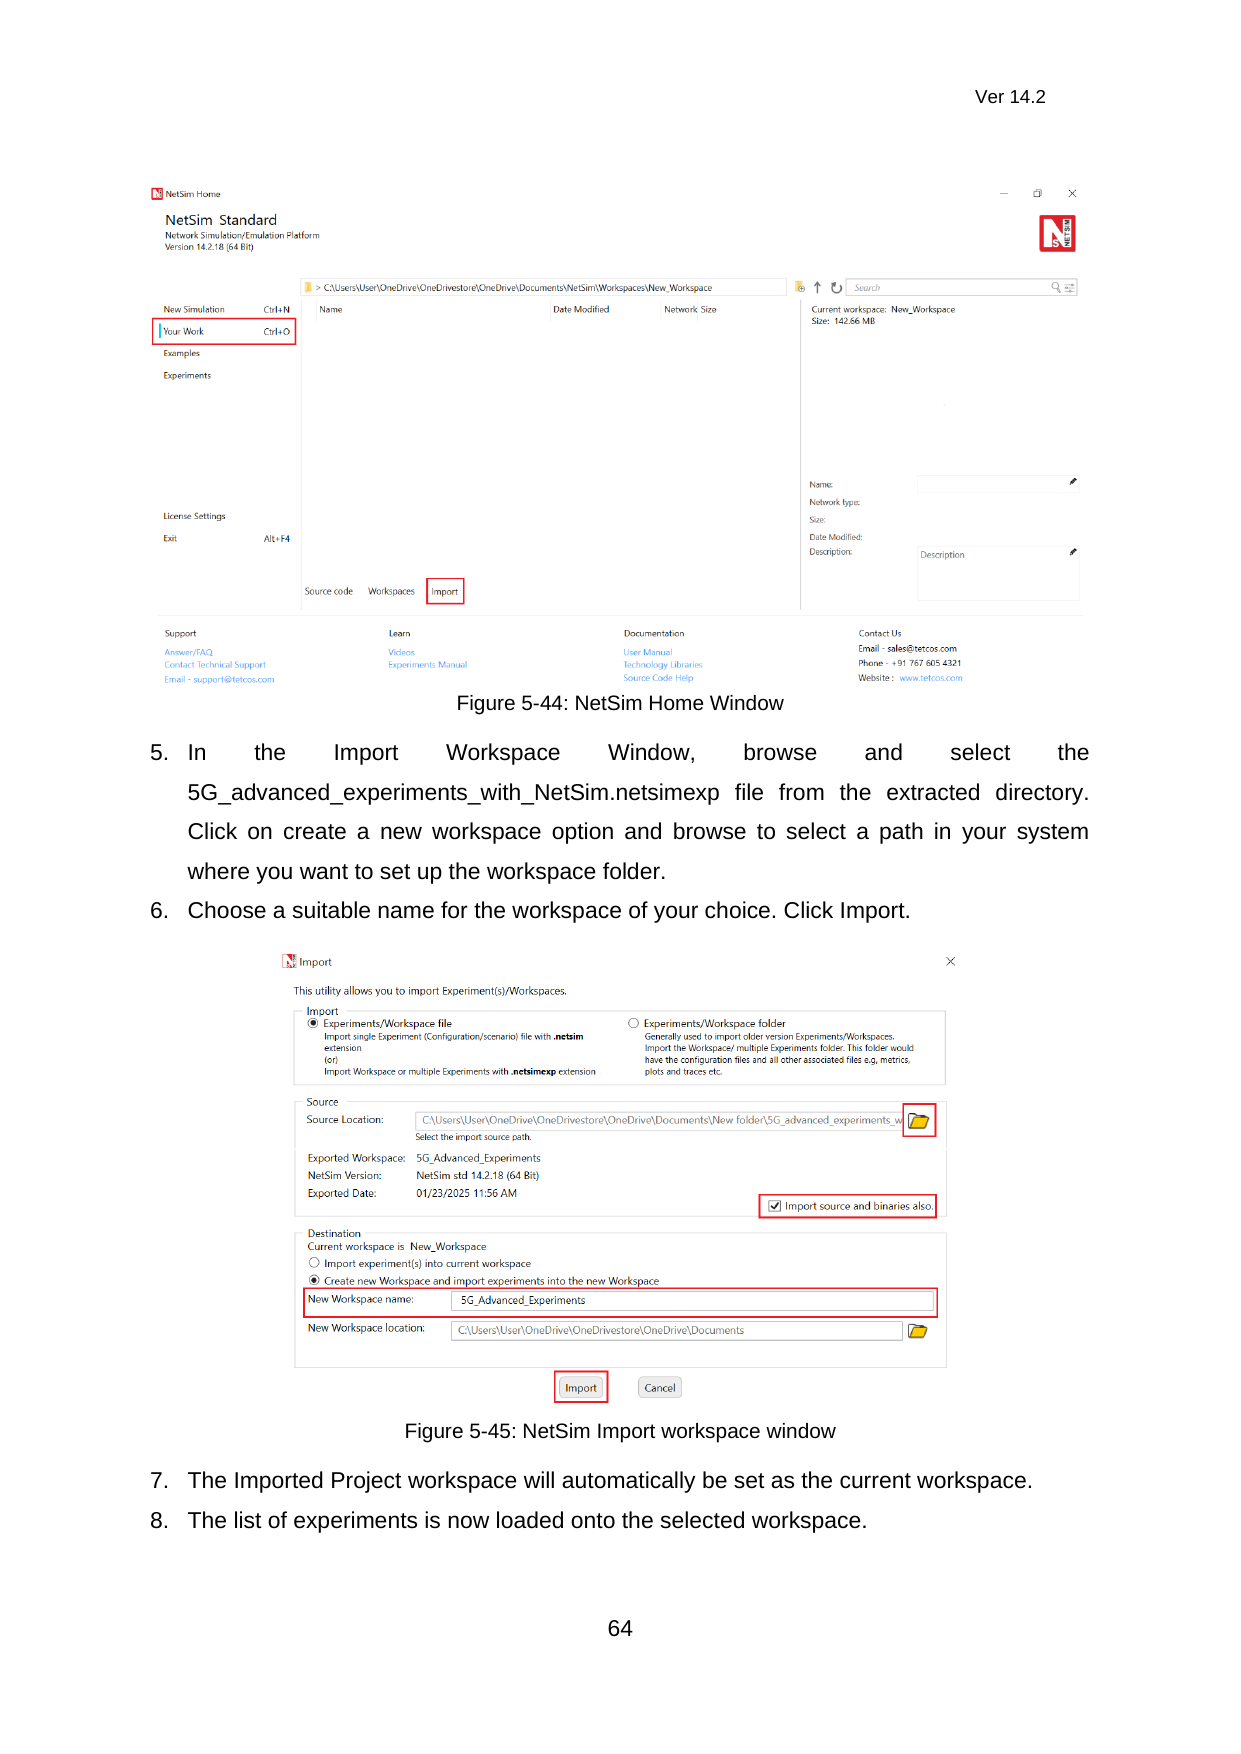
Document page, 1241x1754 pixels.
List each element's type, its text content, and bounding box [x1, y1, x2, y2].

list Choose a suitable name for the workspace of your choice. Click Import. [150, 897, 1090, 923]
picture [277, 949, 963, 1413]
picture [150, 185, 1090, 685]
list The Imported Project workspace will automatically be set as the current workspace. [150, 1467, 1090, 1494]
list The list of experiments is now loaded onto the selected workspace. [150, 1507, 1090, 1533]
list In the Import Workspace Window, browse and select the 5G_advanced_experiments_with_NetSim.netsimexp file from the extracted directory. Click on create a new workspace option and browse to select a path in your system where you want to set up the workspace folder. [150, 739, 1090, 884]
